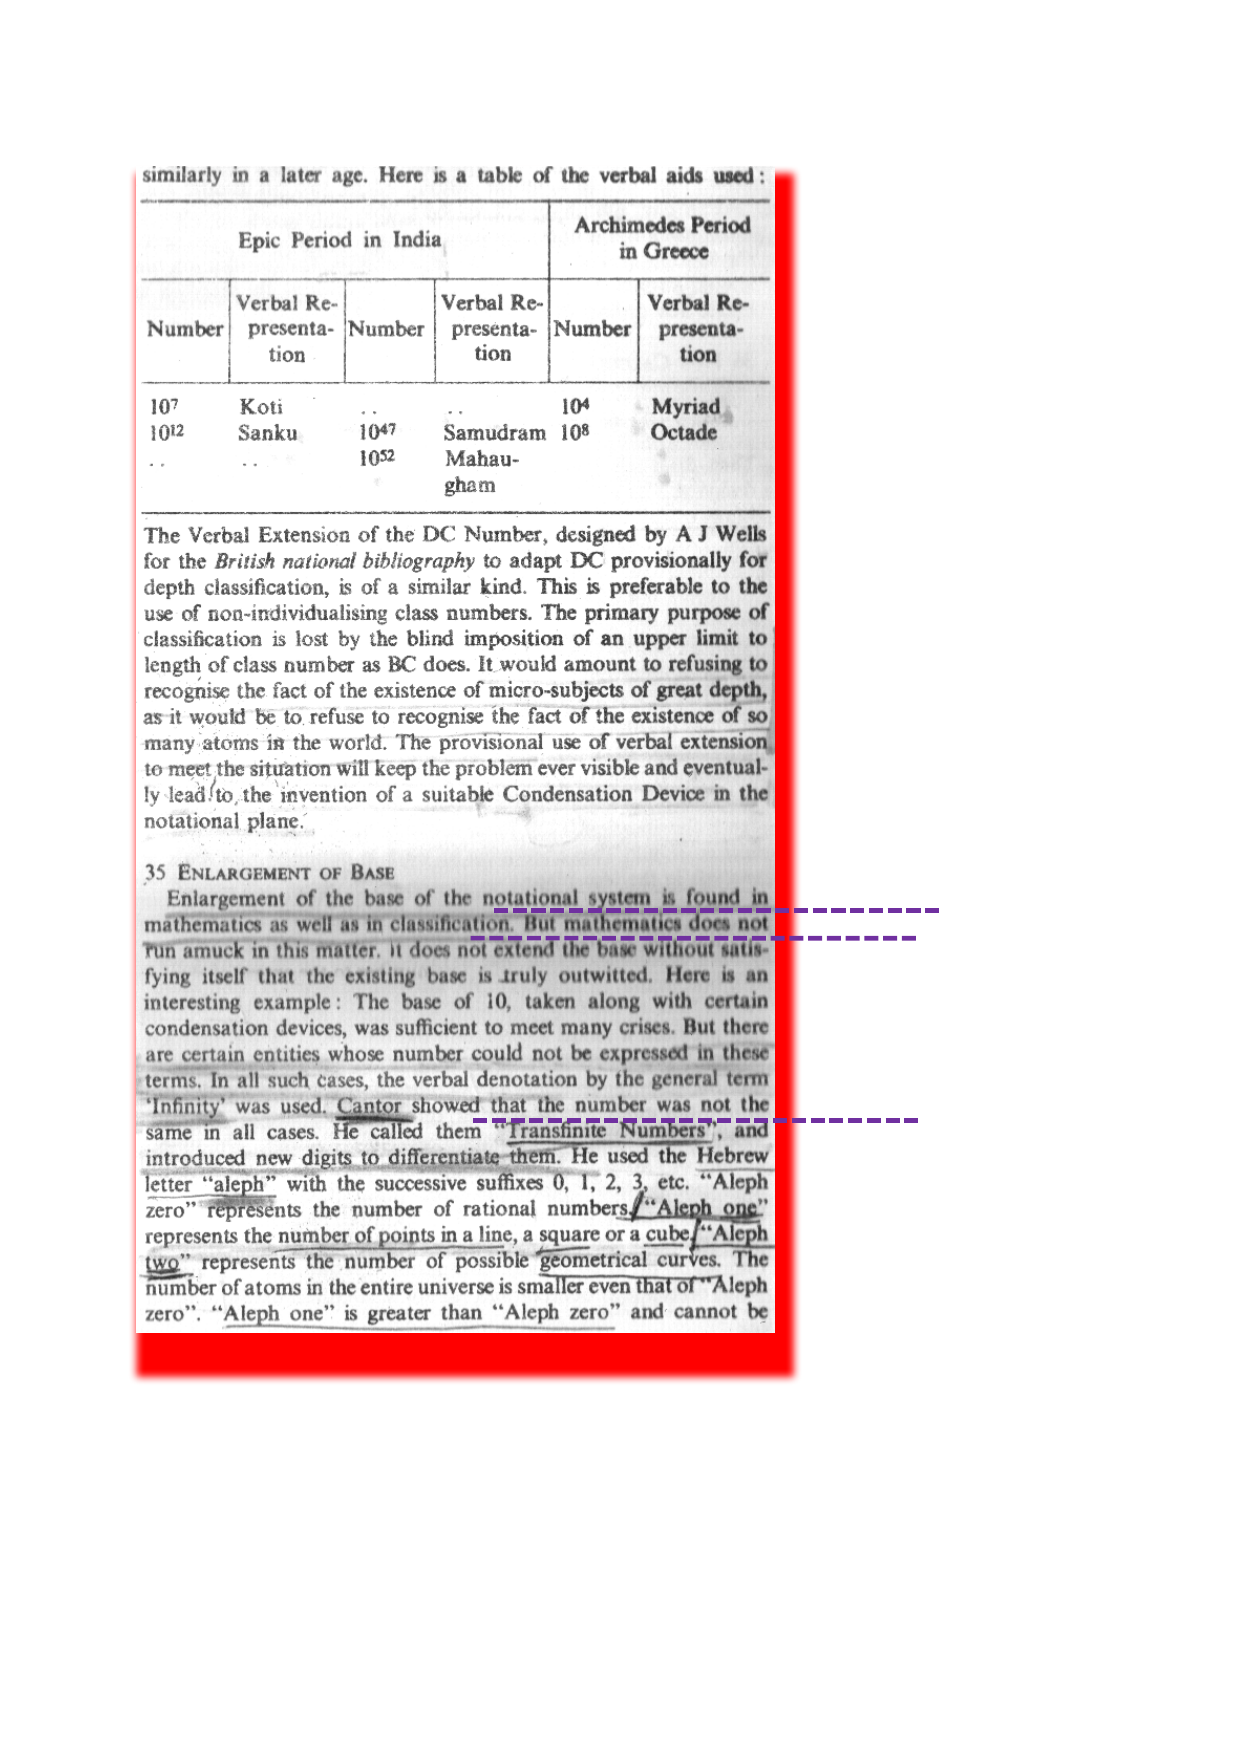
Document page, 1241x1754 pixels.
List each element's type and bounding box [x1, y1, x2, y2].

picture [136, 166, 775, 1333]
